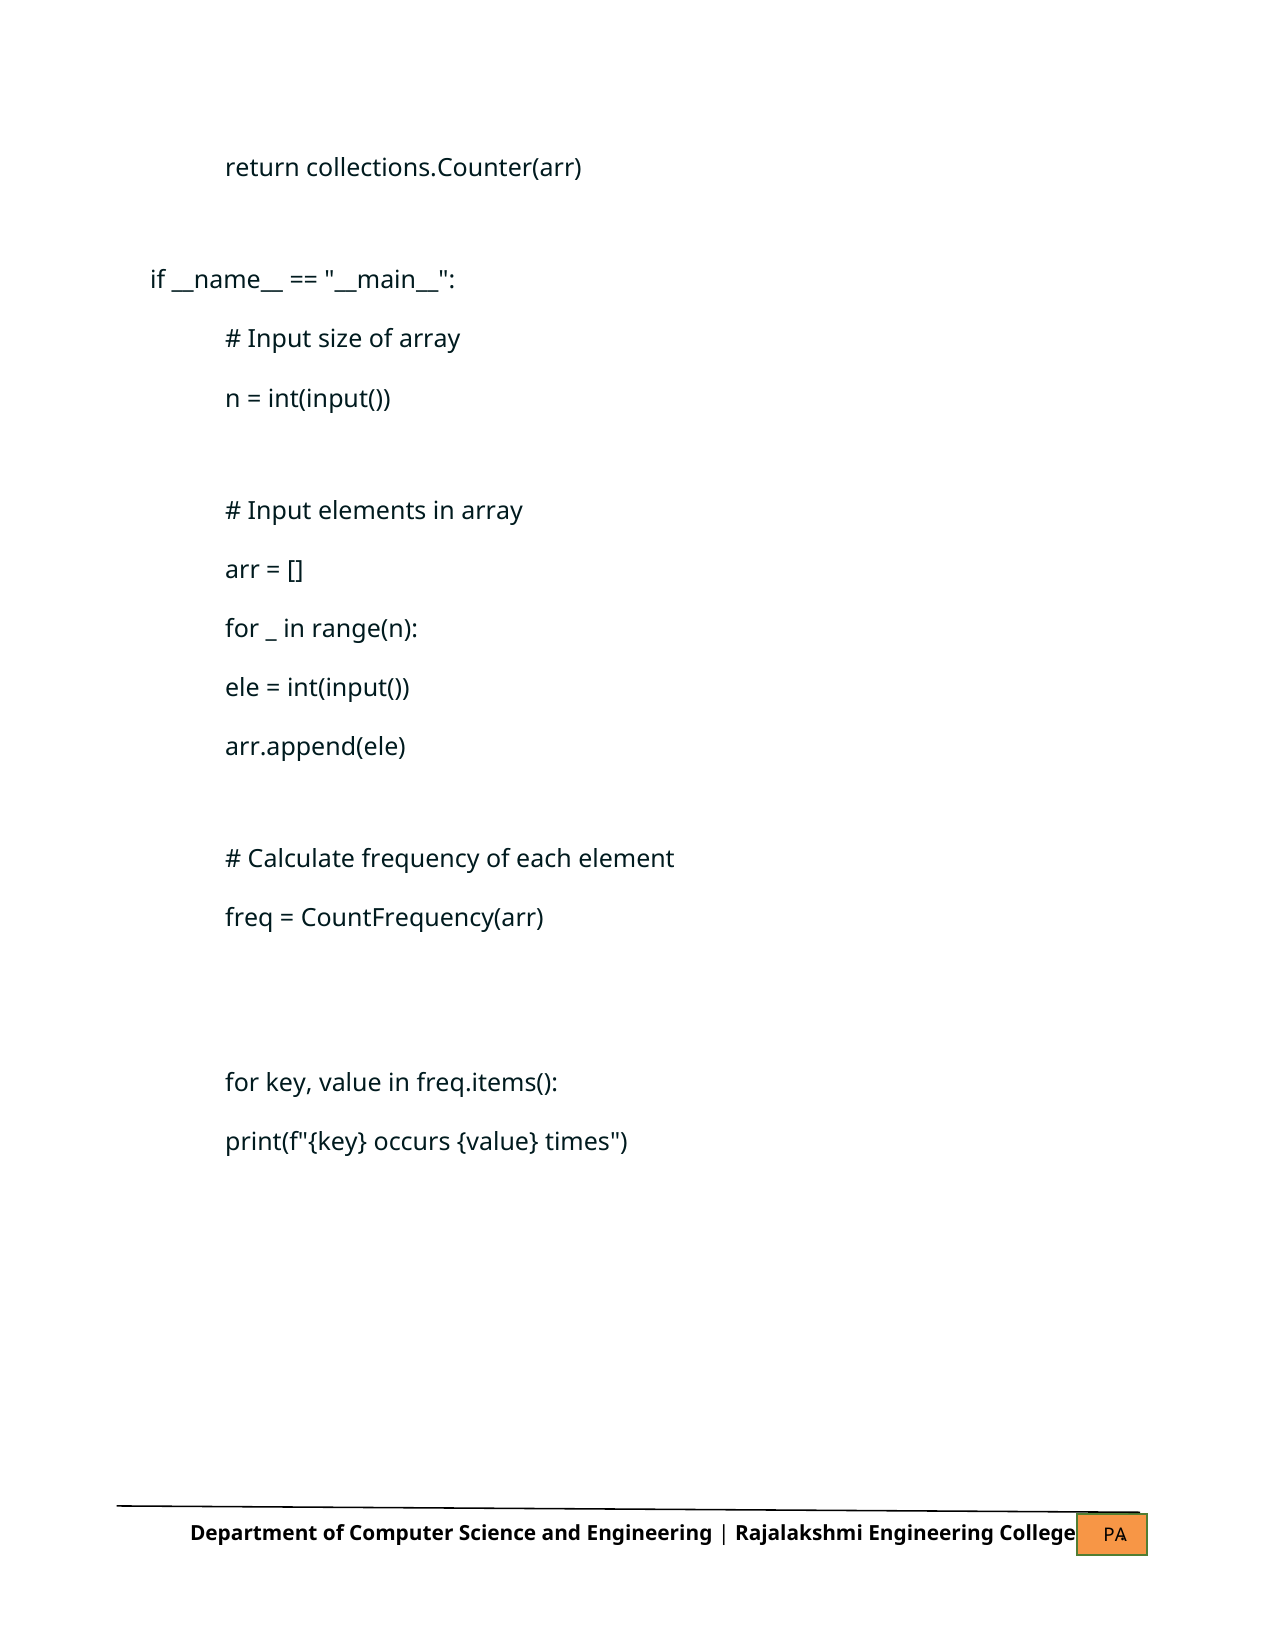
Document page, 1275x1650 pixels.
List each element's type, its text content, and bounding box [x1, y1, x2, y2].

text if __name__ == "__main__": [150, 262, 1125, 296]
text print(f"{key} occurs {value} times") [150, 1124, 1125, 1158]
text arr = [] [150, 551, 1125, 585]
text ele = int(input()) [150, 669, 1125, 703]
text return collections.Counter(arr) [150, 150, 1125, 184]
text freq = CountFrequency(arr) [150, 900, 1125, 934]
text # Input elements in array [150, 492, 1125, 526]
text arr.append(ele) [150, 728, 1125, 763]
text # Input size of array [150, 321, 1125, 355]
text for key, value in freq.items(): [150, 1065, 1125, 1099]
text n = int(input()) [150, 380, 1125, 414]
text for _ in range(n): [150, 610, 1125, 644]
text # Calculate frequency of each element [150, 841, 1125, 875]
